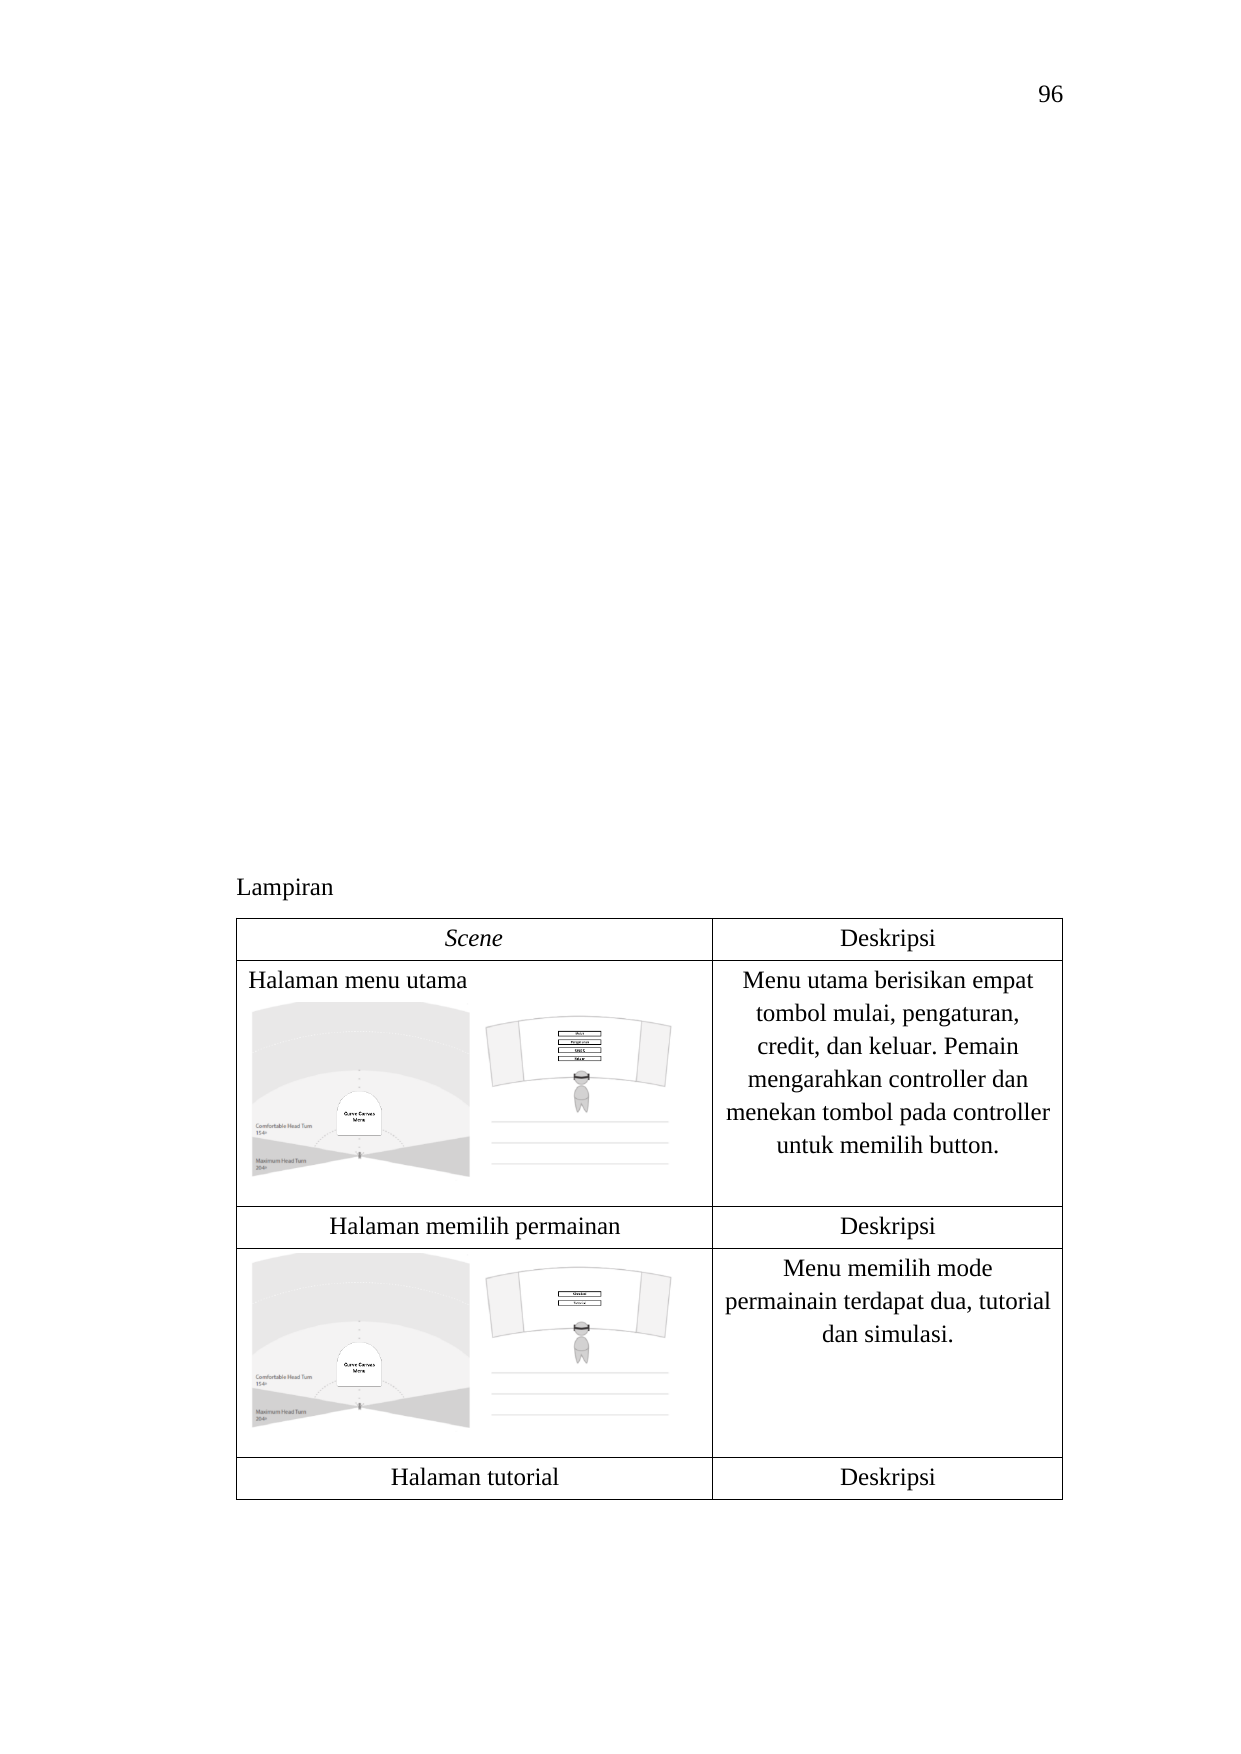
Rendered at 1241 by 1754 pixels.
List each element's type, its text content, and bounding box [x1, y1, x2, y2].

picture [248, 1002, 702, 1198]
picture [248, 1253, 702, 1449]
table_cell Menu memilih mode permainain terdapat dua, tutorial dan simulasi. [713, 1249, 1062, 1457]
table_cell Halaman menu utama [237, 961, 712, 1206]
table_cell Menu utama berisikan empat tombol mulai, pengaturan, credit, dan keluar. Pemain mengarahkan controller dan menekan tombol pada controller untuk memilih button. [713, 961, 1062, 1206]
table_cell Halaman memilih permainan [237, 1207, 712, 1248]
table_header Deskripsi [713, 919, 1062, 960]
table_header Scene [237, 919, 712, 960]
table_cell [237, 1249, 712, 1457]
text Lampiran [236, 872, 1063, 901]
table_cell Halaman tutorial [237, 1458, 712, 1499]
table_cell Deskripsi [713, 1207, 1062, 1248]
table_cell Deskripsi [713, 1458, 1062, 1499]
